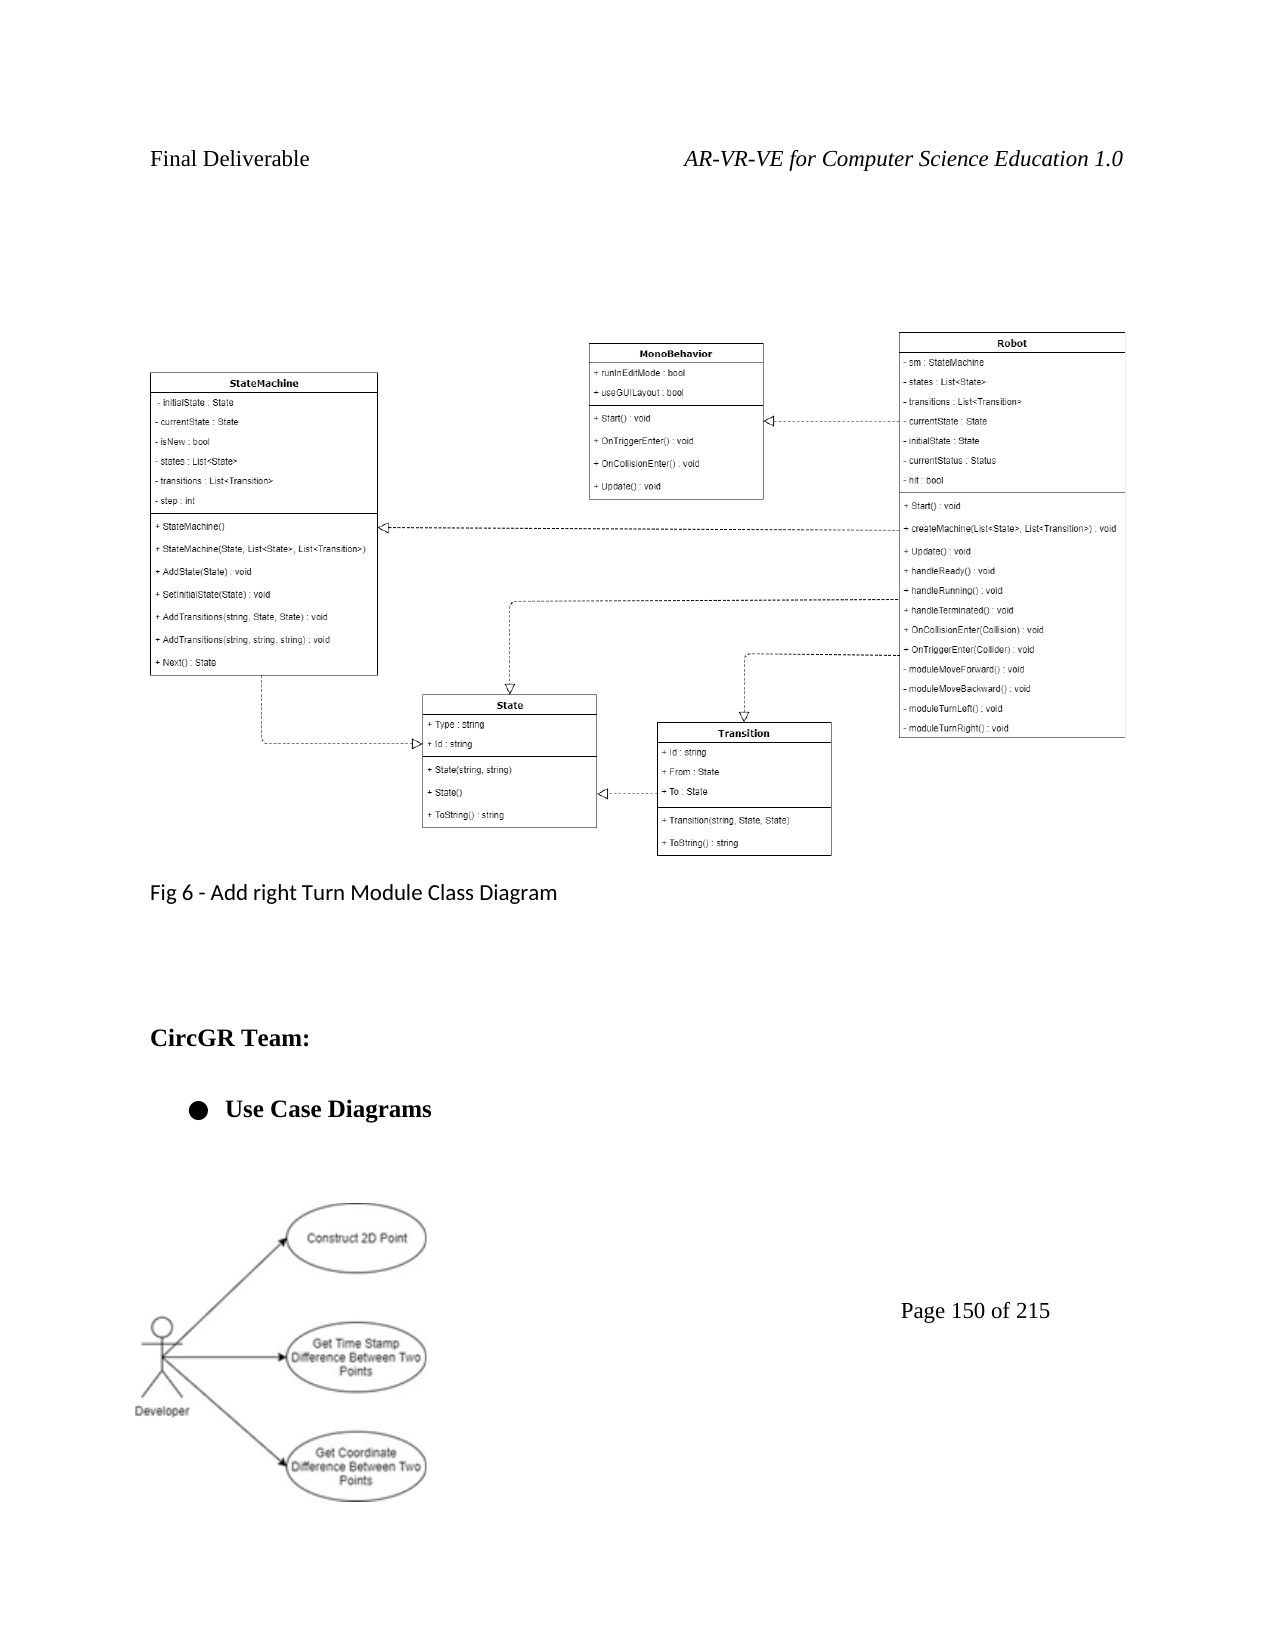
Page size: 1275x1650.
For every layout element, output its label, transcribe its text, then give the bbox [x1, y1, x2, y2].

picture [150, 332, 1125, 858]
subtitle CircGR Team: [150, 1023, 1125, 1052]
picture [134, 1203, 427, 1502]
list Use Case Diagrams [187, 1081, 1125, 1132]
text Fig 6 - Add right Turn Module Class Diagram [150, 878, 1125, 906]
